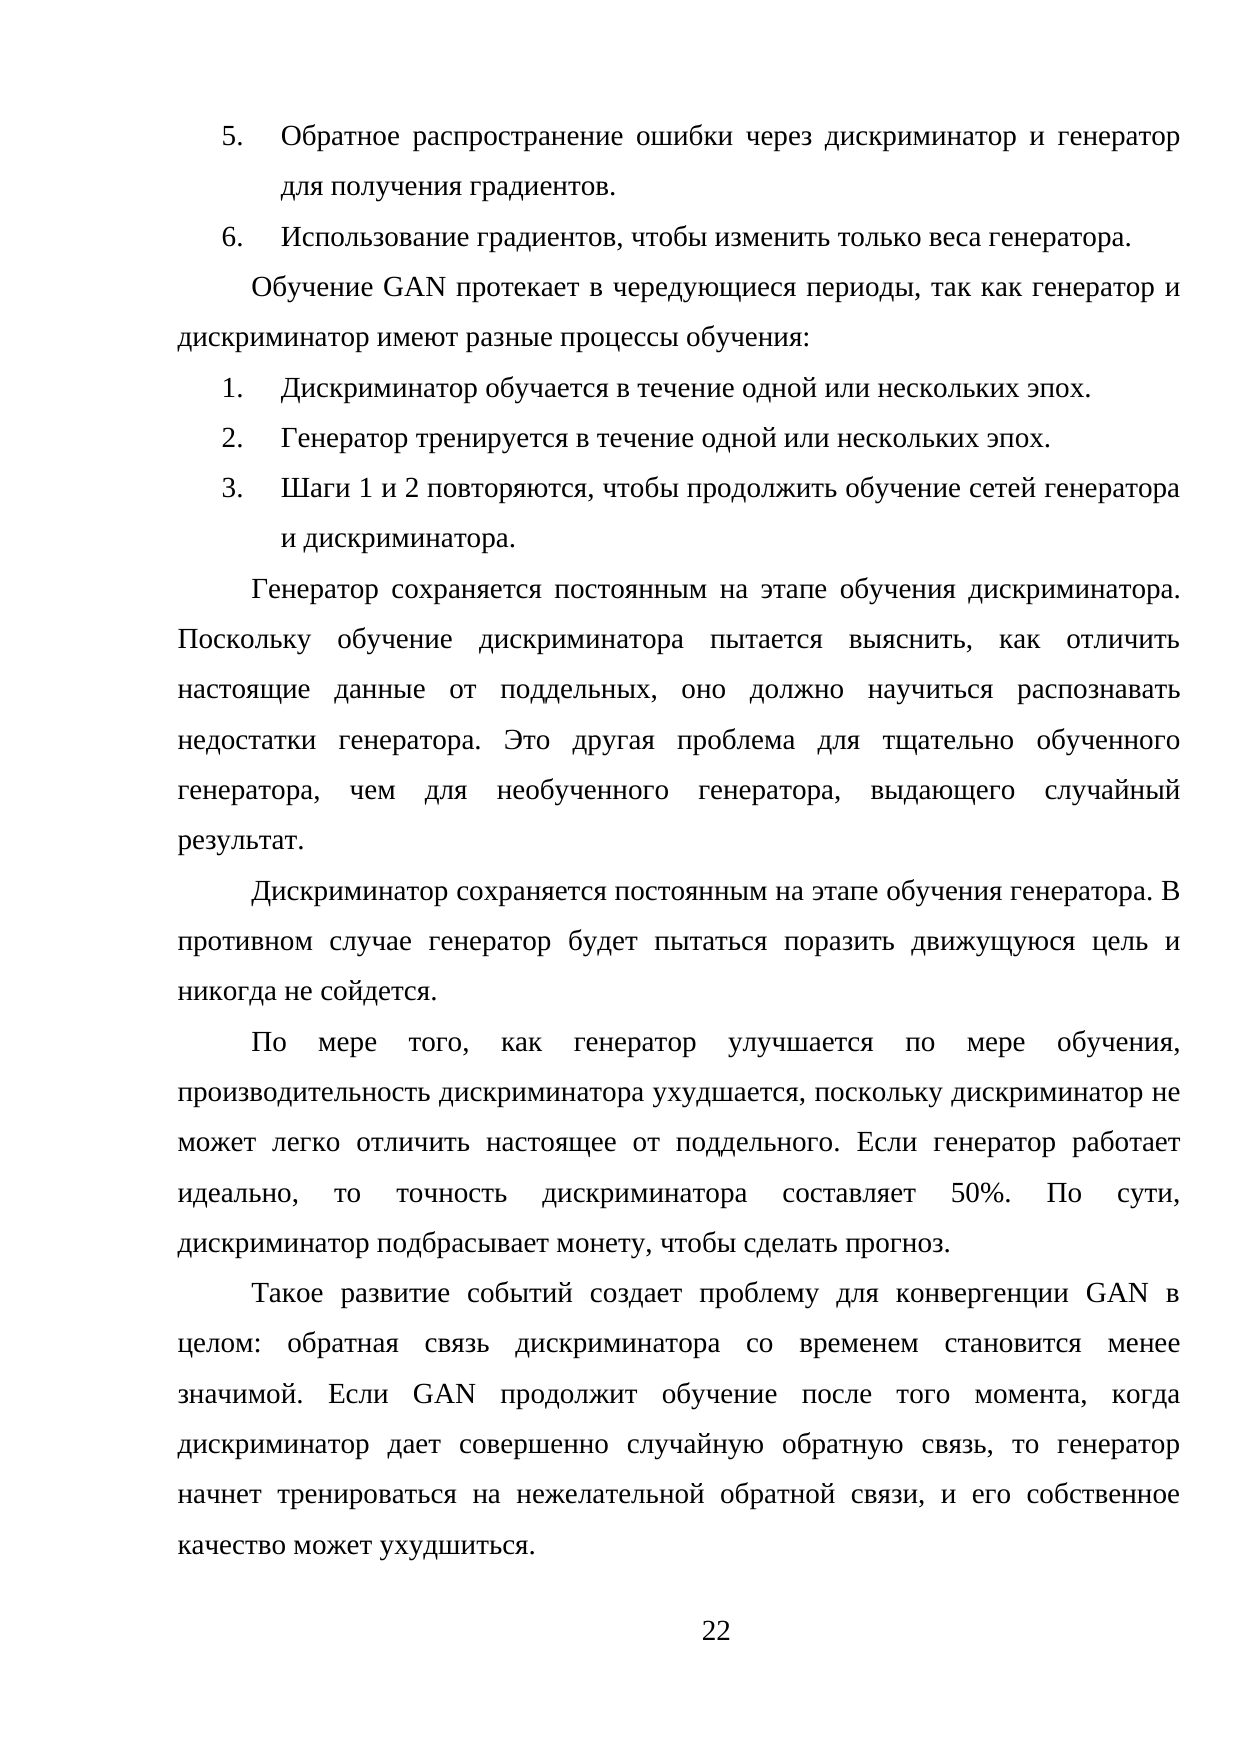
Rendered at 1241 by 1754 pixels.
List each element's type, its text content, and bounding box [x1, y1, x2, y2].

list Шаги 1 и 2 повторяются, чтобы продолжить обучение сетей генератора и дискриминатора. [221, 470, 1181, 554]
text Генератор сохраняется постоянным на этапе обучения дискриминатора. Поскольку обучение дискриминатора пытается выяснить, как отличить настоящие данные от поддельных, оно должно научиться распознавать недостатки генератора. Это другая проблема для тщательно обученного генератора, чем для необученного генератора, выдающего случайный результат. [177, 571, 1181, 856]
list Обратное распространение ошибки через дискриминатор и генератор для получения градиентов. [221, 118, 1181, 202]
text Такое развитие событий создает проблему для конвергенции GAN в целом: обратная связь дискриминатора со временем становится менее значимой. Если GAN продолжит обучение после того момента, когда дискриминатор дает совершенно случайную обратную связь, то генератор начнет тренироваться на нежелательной обратной связи, и его собственное качество может ухудшиться. [177, 1275, 1181, 1560]
text Дискриминатор сохраняется постоянным на этапе обучения генератора. В противном случае генератор будет пытаться поразить движущуюся цель и никогда не сойдется. [177, 873, 1181, 1007]
text Обучение GAN протекает в чередующиеся периоды, так как генератор и дискриминатор имеют разные процессы обучения: [177, 269, 1181, 353]
text По мере того, как генератор улучшается по мере обучения, производительность дискриминатора ухудшается, поскольку дискриминатор не может легко отличить настоящее от поддельного. Если генератор работает идеально, то точность дискриминатора составляет 50%. По сути, дискриминатор подбрасывает монету, чтобы сделать прогноз. [177, 1024, 1181, 1258]
list Дискриминатор обучается в течение одной или нескольких эпох. [221, 370, 1181, 403]
list Использование градиентов, чтобы изменить только веса генератора. [221, 219, 1181, 252]
list Генератор тренируется в течение одной или нескольких эпох. [221, 420, 1181, 453]
